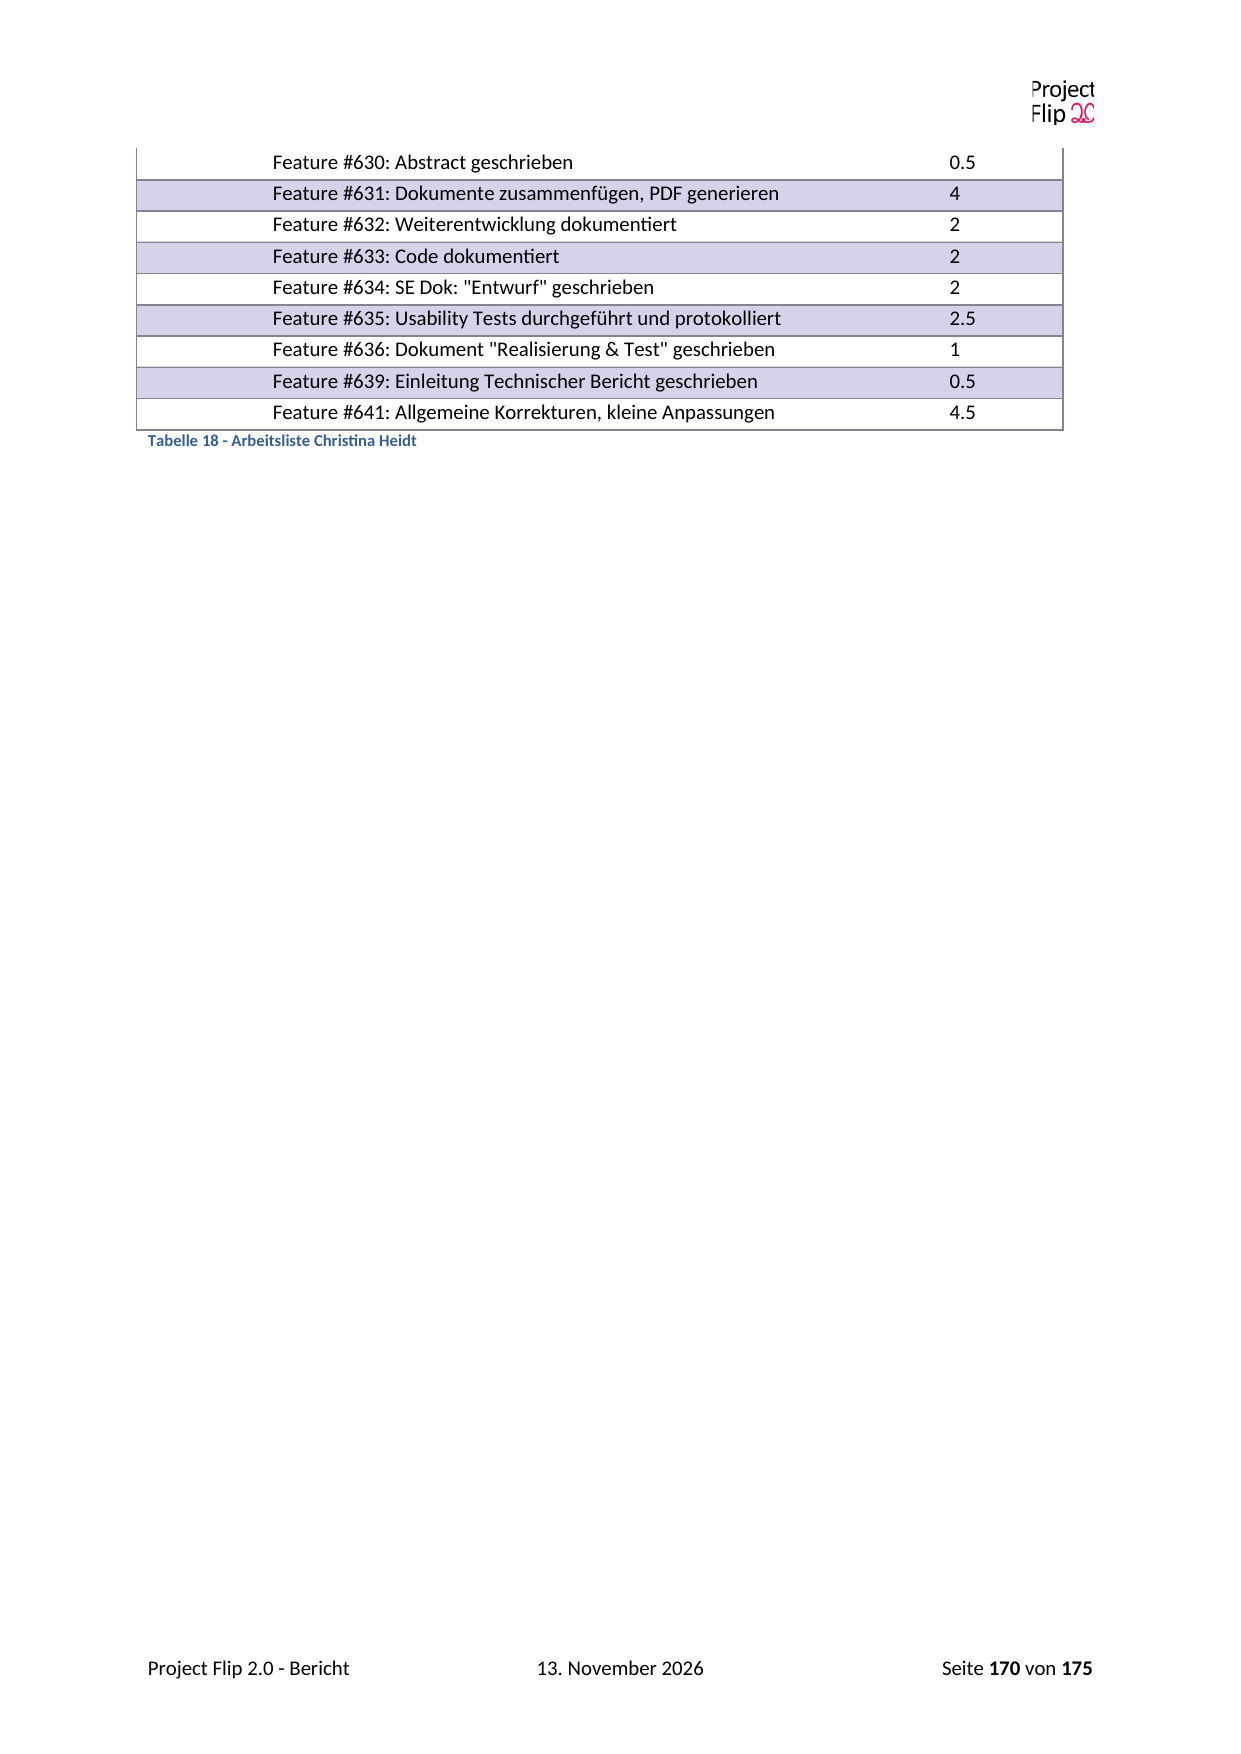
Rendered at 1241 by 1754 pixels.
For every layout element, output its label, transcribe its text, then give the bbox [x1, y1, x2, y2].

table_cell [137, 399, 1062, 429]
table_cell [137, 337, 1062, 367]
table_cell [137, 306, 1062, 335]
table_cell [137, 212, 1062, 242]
picture [1081, 79, 1097, 124]
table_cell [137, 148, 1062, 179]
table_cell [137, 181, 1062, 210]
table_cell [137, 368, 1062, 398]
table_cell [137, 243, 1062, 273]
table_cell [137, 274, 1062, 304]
